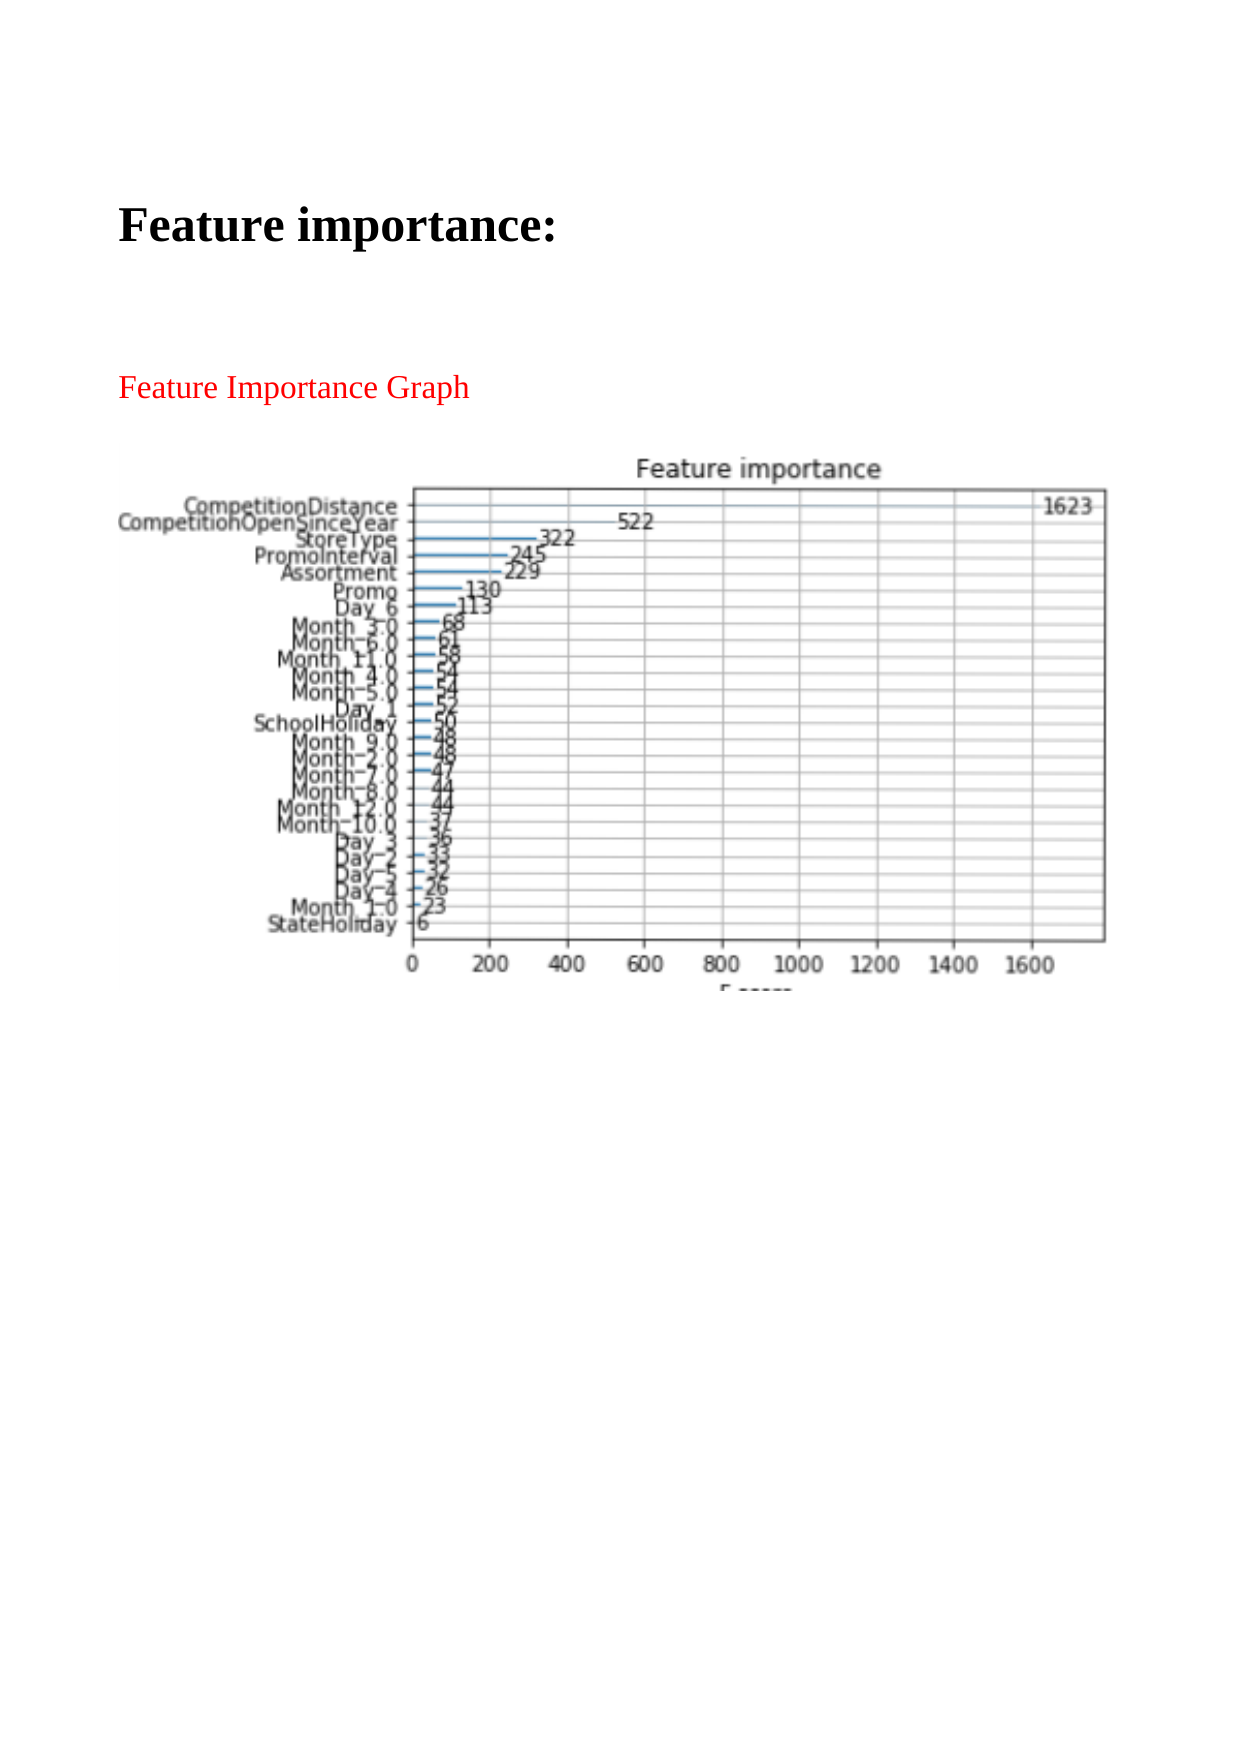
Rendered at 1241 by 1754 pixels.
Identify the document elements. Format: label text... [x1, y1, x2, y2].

text Feature Importance Graph [118, 367, 1122, 406]
text Feature importance: [118, 195, 1122, 252]
picture [118, 443, 1123, 991]
